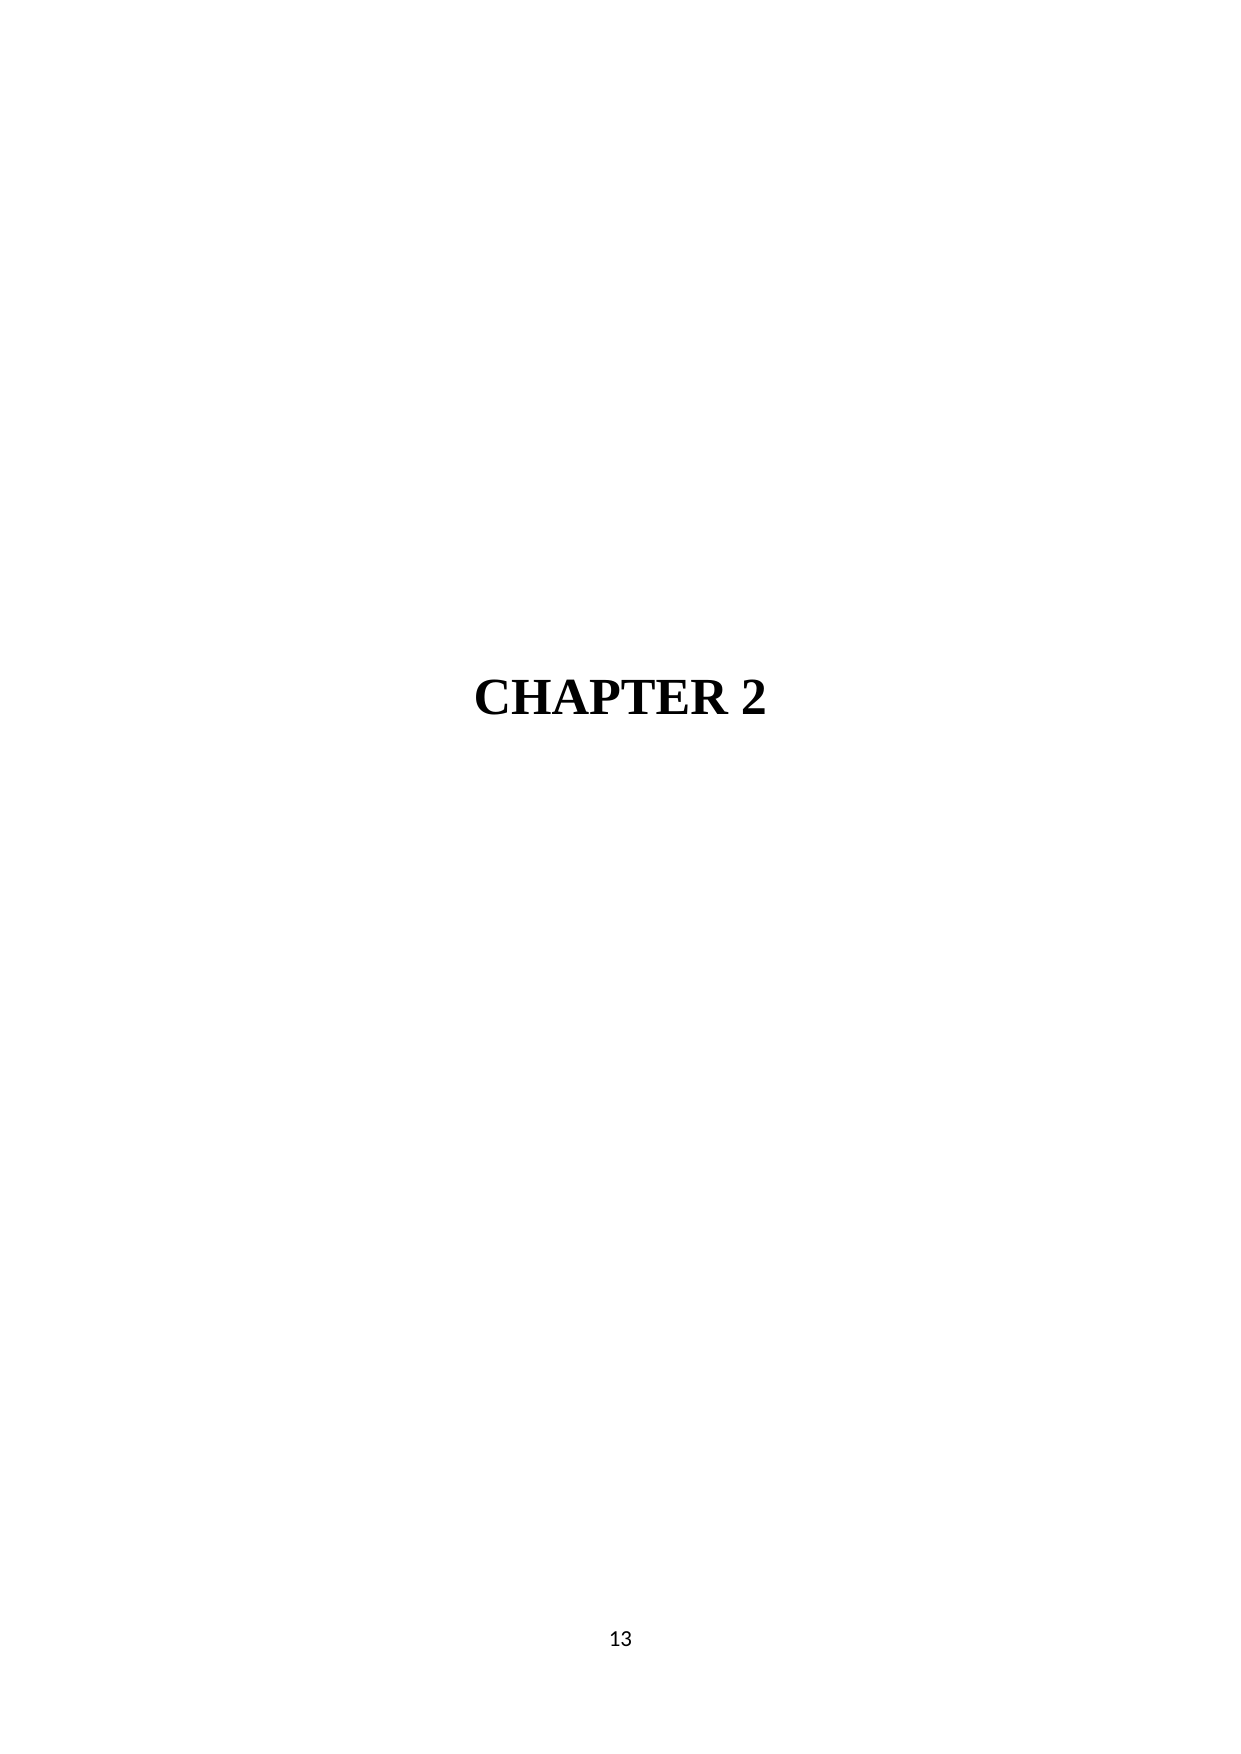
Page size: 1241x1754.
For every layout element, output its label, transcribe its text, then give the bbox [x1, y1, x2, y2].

text CHAPTER 2 [150, 666, 1090, 726]
